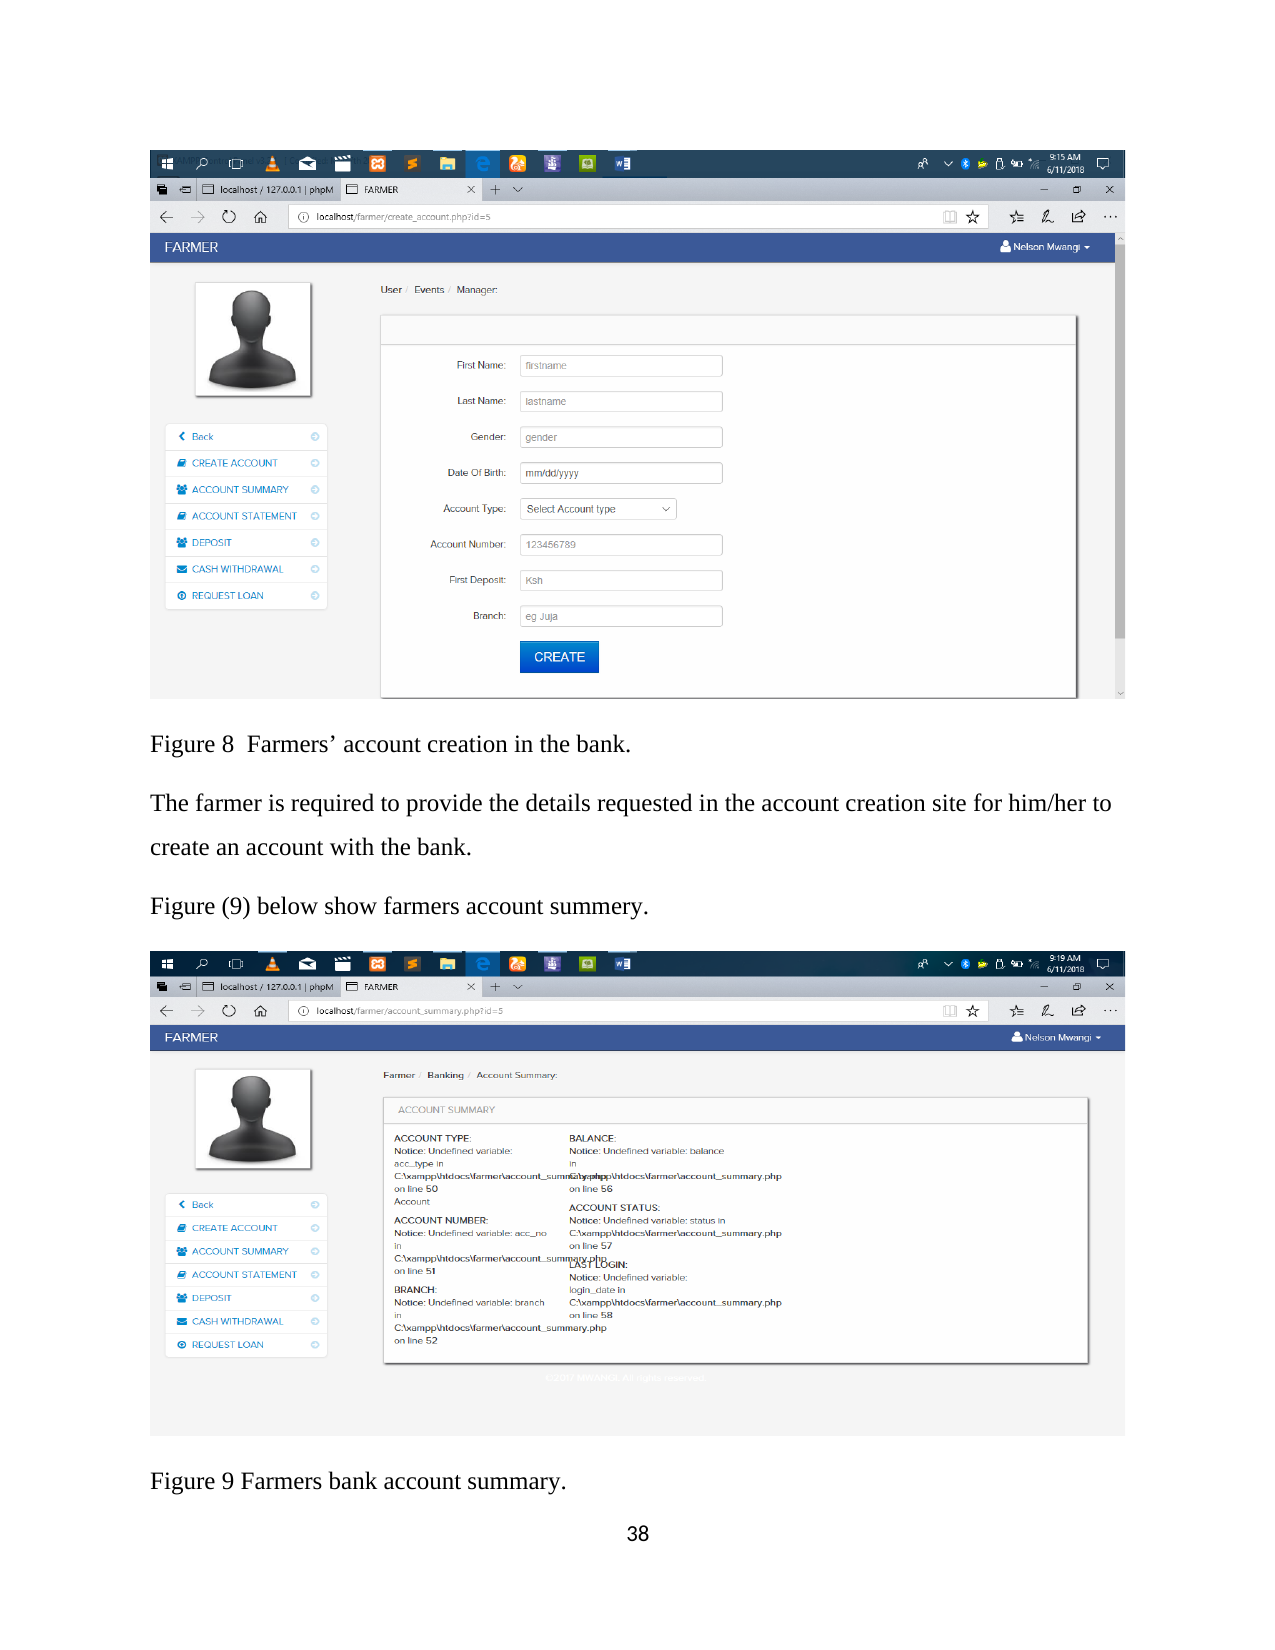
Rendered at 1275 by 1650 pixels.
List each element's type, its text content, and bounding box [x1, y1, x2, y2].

picture [150, 951, 1125, 1436]
picture [979, 962, 986, 968]
picture [150, 150, 1125, 699]
picture [962, 960, 969, 968]
text Figure 9 Farmers bank account summary. [150, 1466, 1125, 1495]
text Figure 8 Farmers’ account creation in the bank. [150, 729, 1125, 757]
text Figure (9) below show farmers account summery. [150, 891, 1125, 920]
text The farmer is required to provide the details requested in the account creation site for him/her to create an account with the bank. [150, 788, 1125, 860]
